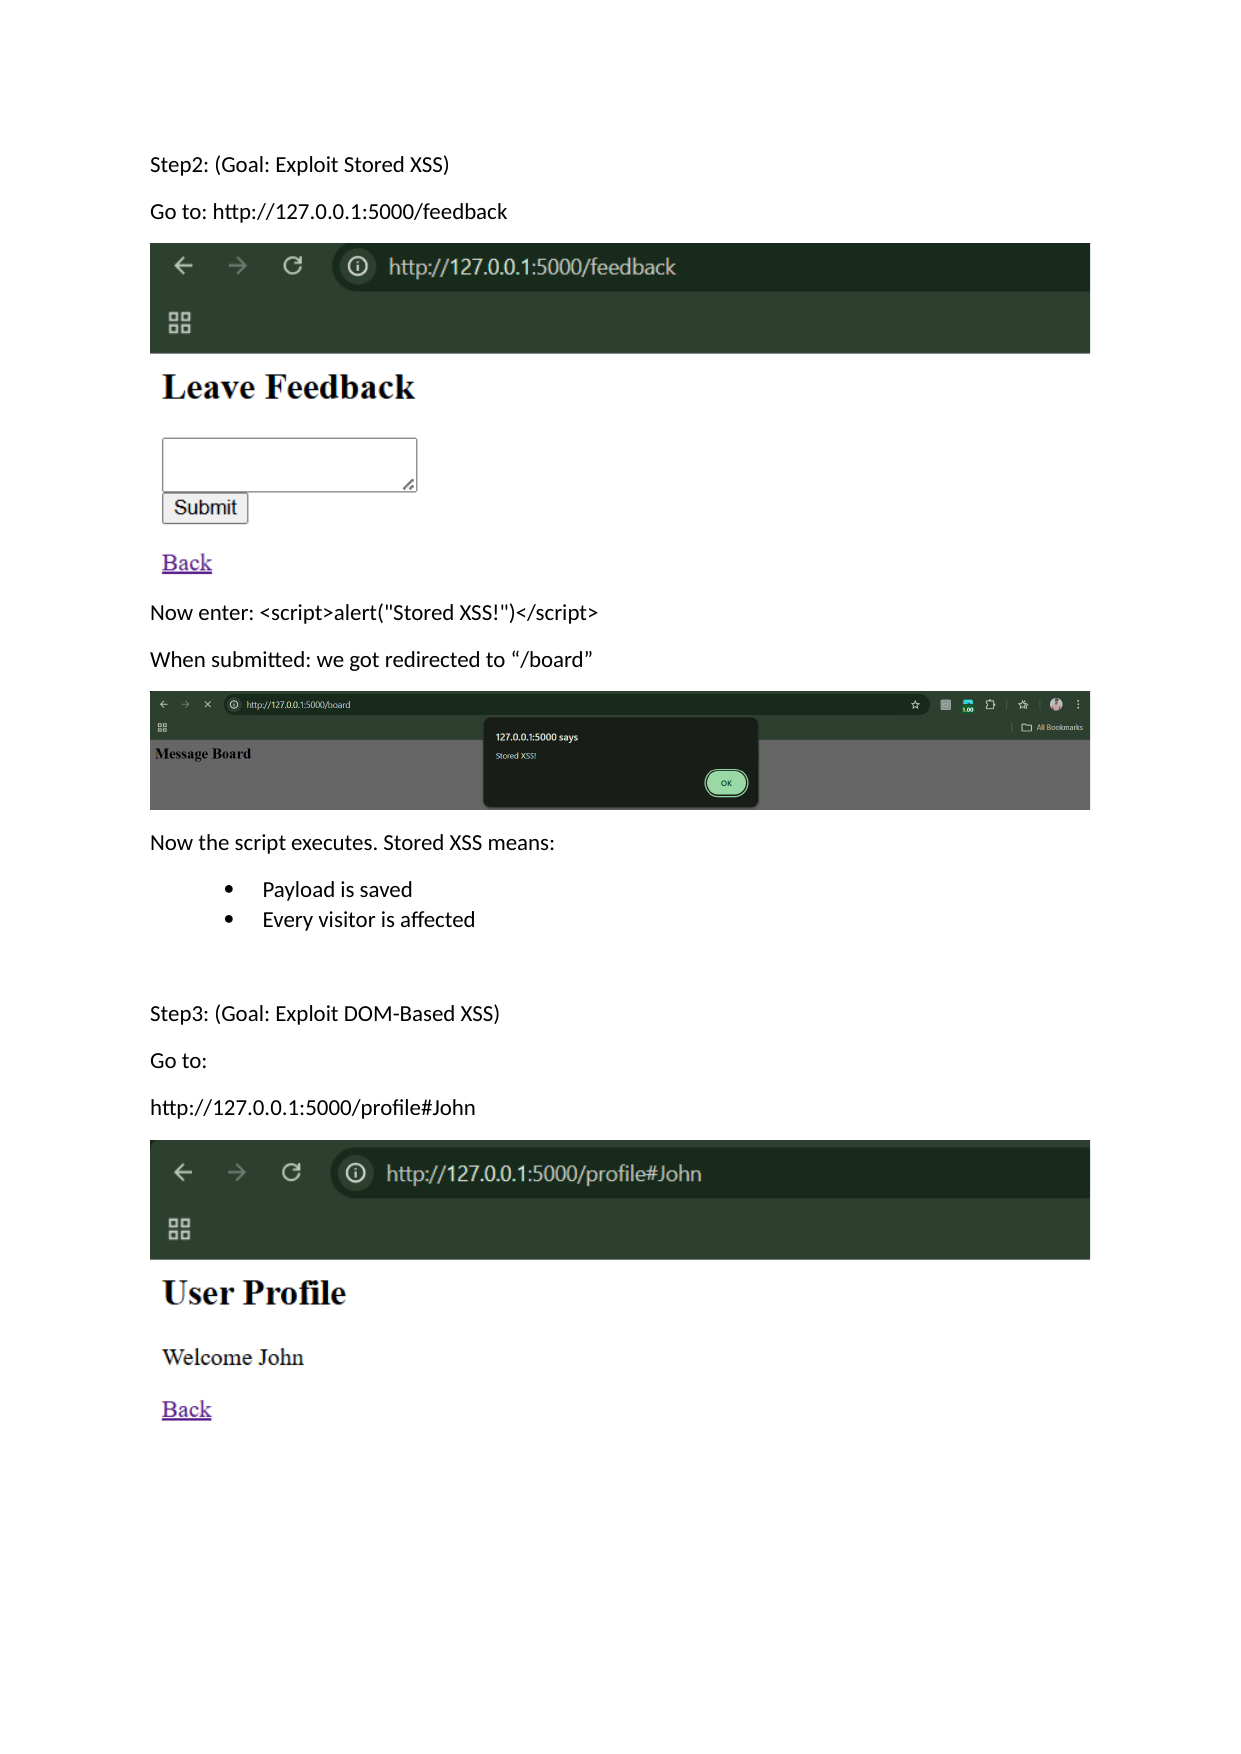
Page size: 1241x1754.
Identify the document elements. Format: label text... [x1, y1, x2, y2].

text Go to: [150, 1046, 1090, 1074]
text Step3: (Goal: Exploit DOM-Based XSS) [150, 999, 1090, 1027]
text Step2: (Goal: Exploit Stored XSS) [150, 150, 1090, 178]
text http://127.0.0.1:5000/profile#John [150, 1093, 1090, 1121]
text Now enter: <script>alert("Stored XSS!")</script> [150, 598, 1090, 626]
picture [150, 1140, 1091, 1434]
text When submitted: we got redirected to “/board” [150, 645, 1090, 673]
text Go to: http://127.0.0.1:5000/feedback [150, 197, 1090, 225]
text Now the script executes. Stored XSS means: [150, 828, 1090, 856]
picture [150, 243, 1091, 579]
picture [150, 691, 1091, 810]
list Payload is saved [225, 875, 1090, 903]
list Every visitor is affected [225, 906, 1090, 933]
